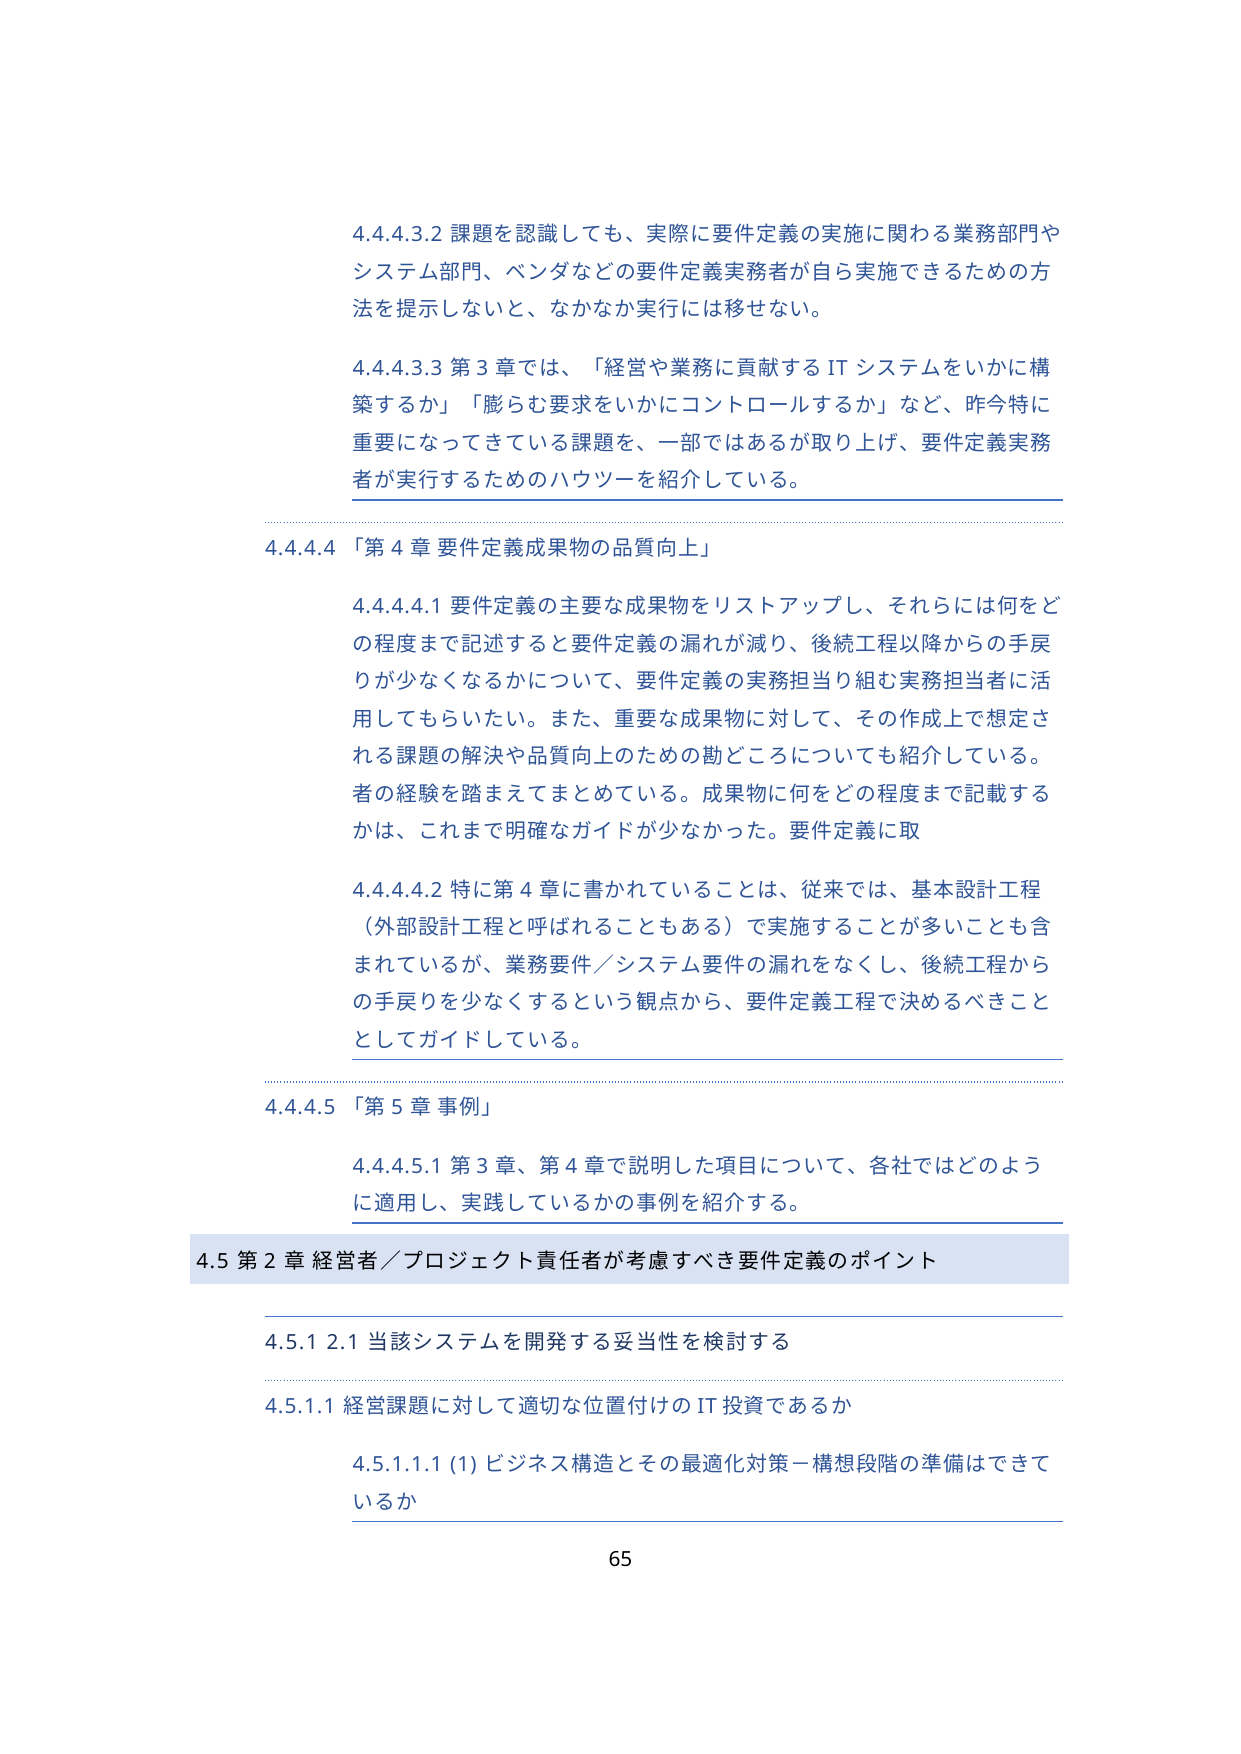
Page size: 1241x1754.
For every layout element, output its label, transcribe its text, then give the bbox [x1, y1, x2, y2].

text 「第4 章 要件定義成果物の品質向上」 [265, 522, 1063, 565]
text 第3 章、第4 章で説明した項目について、各社ではどのように適用し、実践しているかの事例を紹介する。 [352, 1145, 1063, 1222]
text 経営課題に対して適切な位置付けのIT投資であるか [265, 1380, 1063, 1423]
text 2.1 当該システムを開発する妥当性を検討する [265, 1317, 1063, 1359]
text 要件定義の主要な成果物をリストアップし、それらには何をどの程度まで記述すると要件定義の漏れが減り、後続工程以降からの手戻りが少なくなるかについて、要件定義の実務担当り組む実務担当者に活用してもらいたい。また、重要な成果物に対して、その作成上で想定される課題の解決や品質向上のための勘どころについても紹介している。者の経験を踏まえてまとめている。成果物に何をどの程度まで記載するかは、これまで明確なガイドが少なかった。要件定義に取 [352, 586, 1063, 848]
text 第2 章 経営者／プロジェクト責任者が考慮すべき要件定義のポイント [196, 1241, 1063, 1278]
text 特に第4 章に書かれていることは、従来では、基本設計工程（外部設計工程と呼ばれることもある）で実施することが多いことも含まれているが、業務要件／システム要件の漏れをなくし、後続工程からの手戻りを少なくするという観点から、要件定義工程で決めるべきこととしてガイドしている。 [352, 869, 1063, 1059]
text 課題を認識しても、実際に要件定義の実施に関わる業務部門やシステム部門、ベンダなどの要件定義実務者が自ら実施できるための方法を提示しないと、なかなか実行には移せない。 [352, 214, 1063, 327]
text (1) ビジネス構造とその最適化対策－構想段階の準備はできているか [352, 1444, 1063, 1521]
text 第3 章では、「経営や業務に貢献するIT システムをいかに構築するか」「膨らむ要求をいかにコントロールするか」など、昨今特に重要になってきている課題を、一部ではあるが取り上げ、要件定義実務者が実行するためのハウツーを紹介している。 [352, 347, 1063, 499]
text 「第5 章 事例」 [265, 1081, 1063, 1124]
